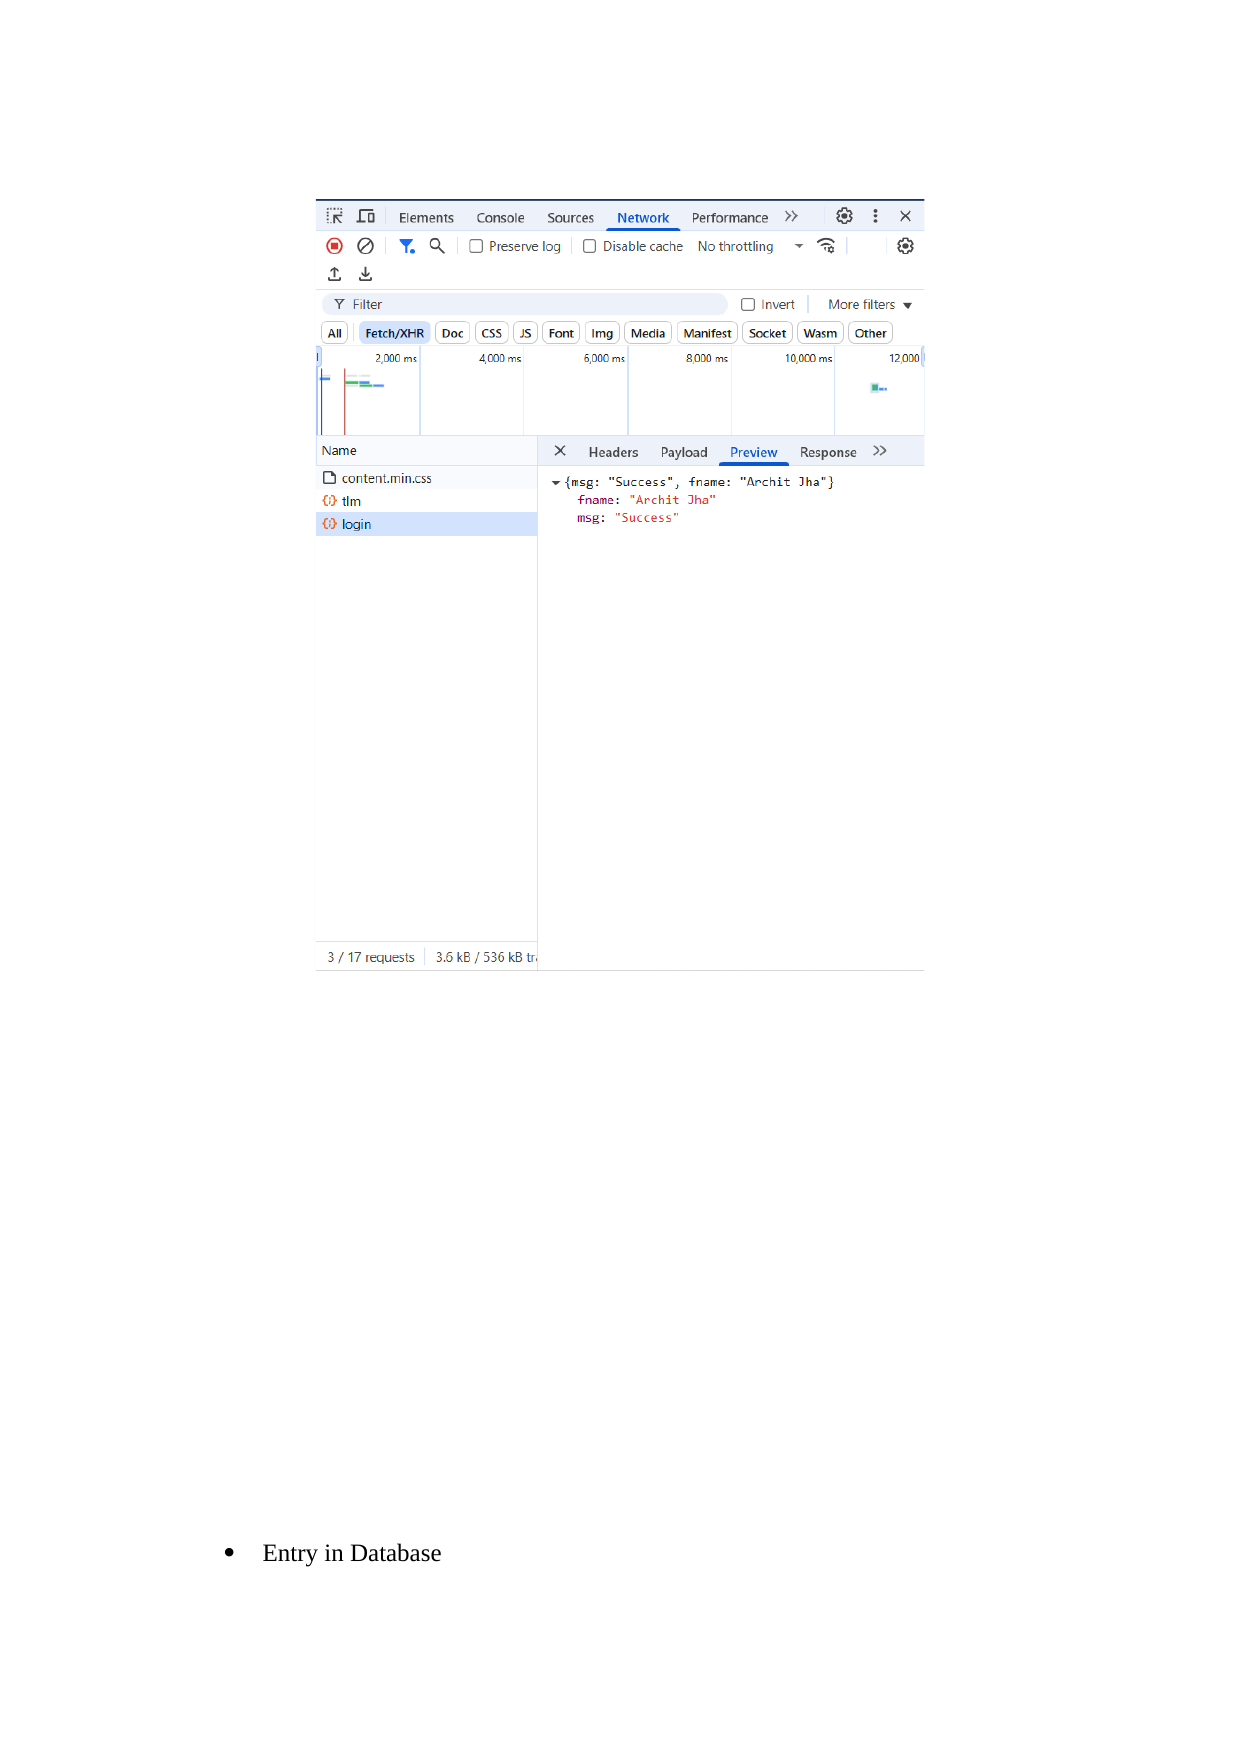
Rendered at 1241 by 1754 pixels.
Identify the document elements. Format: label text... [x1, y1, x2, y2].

picture [315, 199, 925, 971]
list Entry in Database [225, 1538, 1090, 1567]
